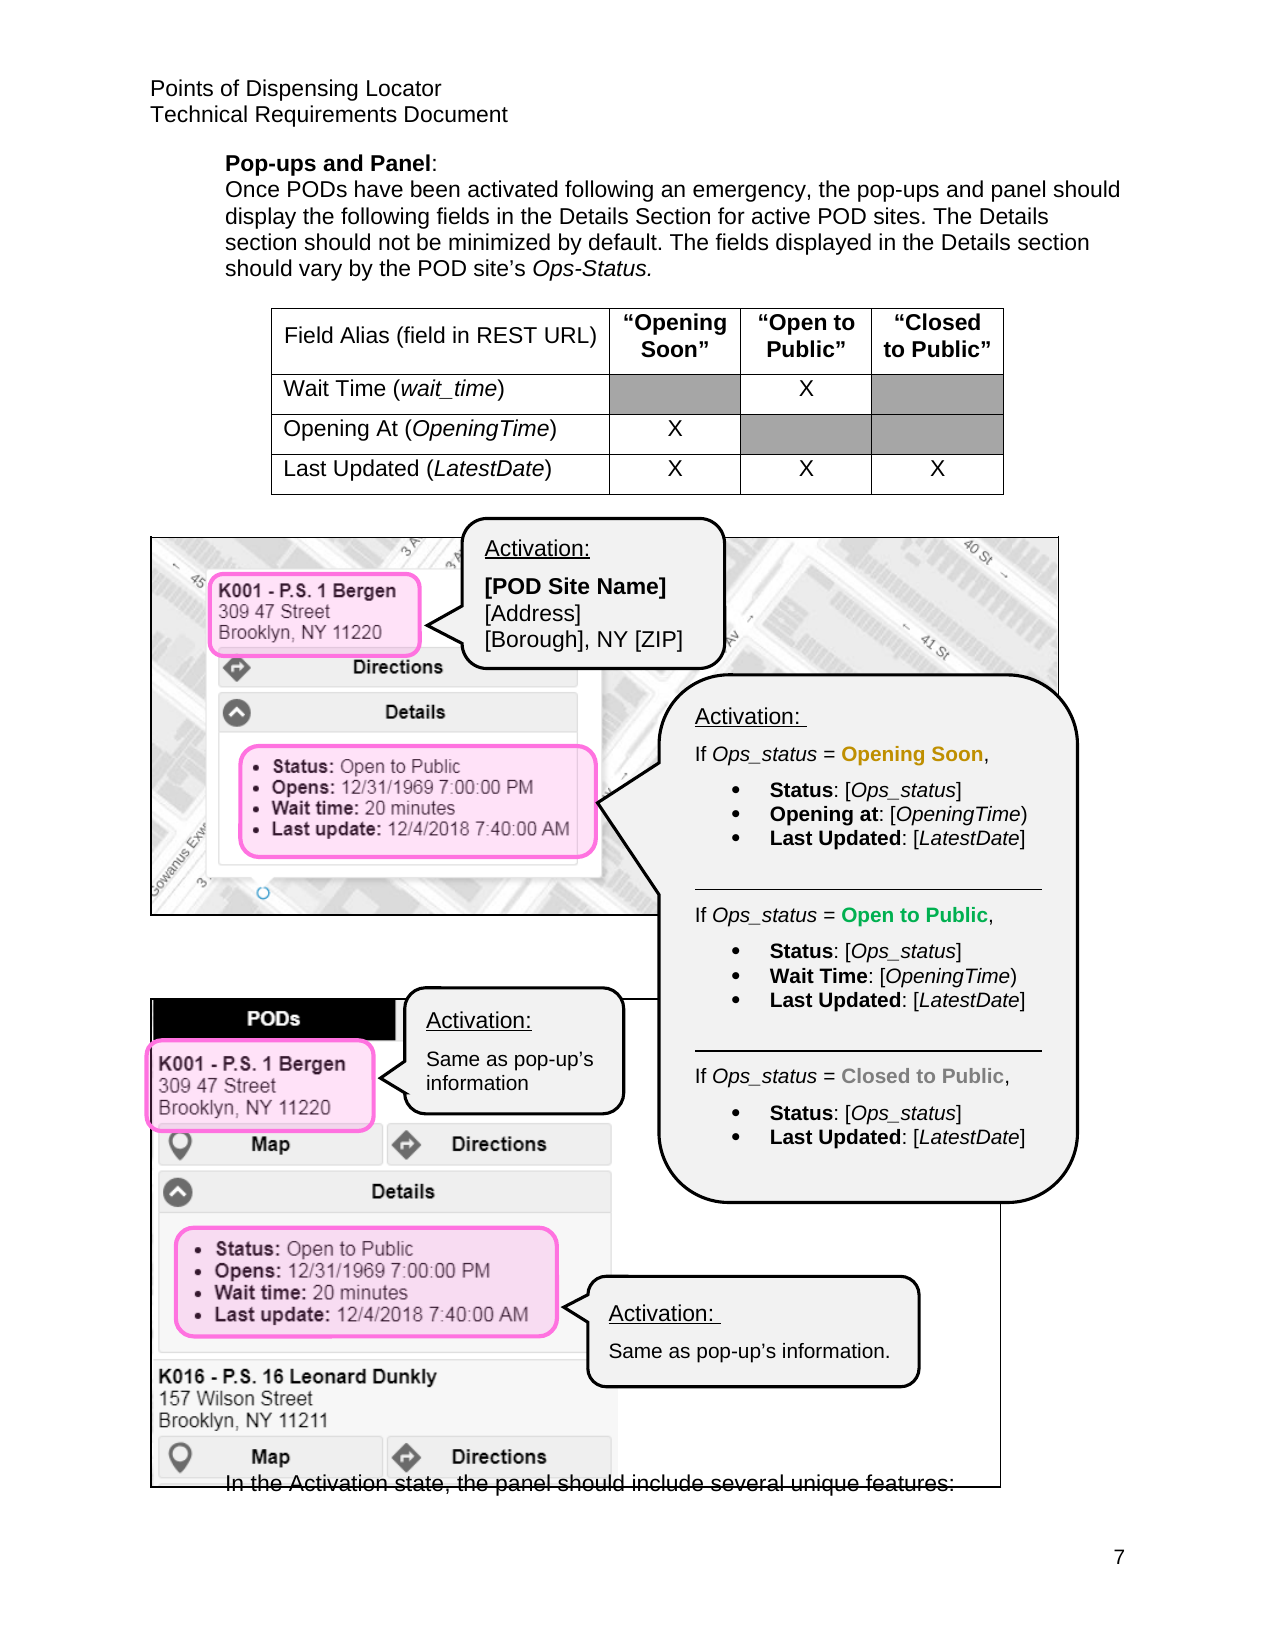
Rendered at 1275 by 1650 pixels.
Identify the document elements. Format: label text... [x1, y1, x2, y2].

table_header “Opening Soon” [610, 309, 740, 374]
table_cell X [872, 455, 1003, 494]
table_cell Last Updated (LatestDate) [272, 455, 609, 494]
table_cell X [741, 455, 871, 494]
table_cell X [741, 375, 871, 414]
text Pop-ups and Panel: [225, 150, 1125, 176]
table_header “Closed to Public” [872, 309, 1003, 374]
table_cell [872, 415, 1003, 454]
table_header Field Alias (field in REST URL) [272, 309, 609, 374]
table_cell Wait Time (wait_time) [272, 375, 609, 414]
text Once PODs have been activated following an emergency, the pop-ups and panel should display the following fields in the Details Section for active POD sites. The Details section should not be minimized by default. The fields displayed in the Details section should vary by the POD site’s Ops-Status. [225, 176, 1125, 282]
table_cell Opening At (OpeningTime) [272, 415, 609, 454]
table_cell [872, 375, 1003, 414]
table_cell X [610, 455, 740, 494]
table_cell [741, 415, 871, 454]
picture [152, 1000, 618, 1486]
picture [152, 538, 1058, 914]
table_cell X [610, 415, 740, 454]
table_header “Open to Public” [741, 309, 871, 374]
text In the Activation state, the panel should include several unique features: [225, 1469, 1125, 1496]
table_cell [610, 375, 740, 414]
